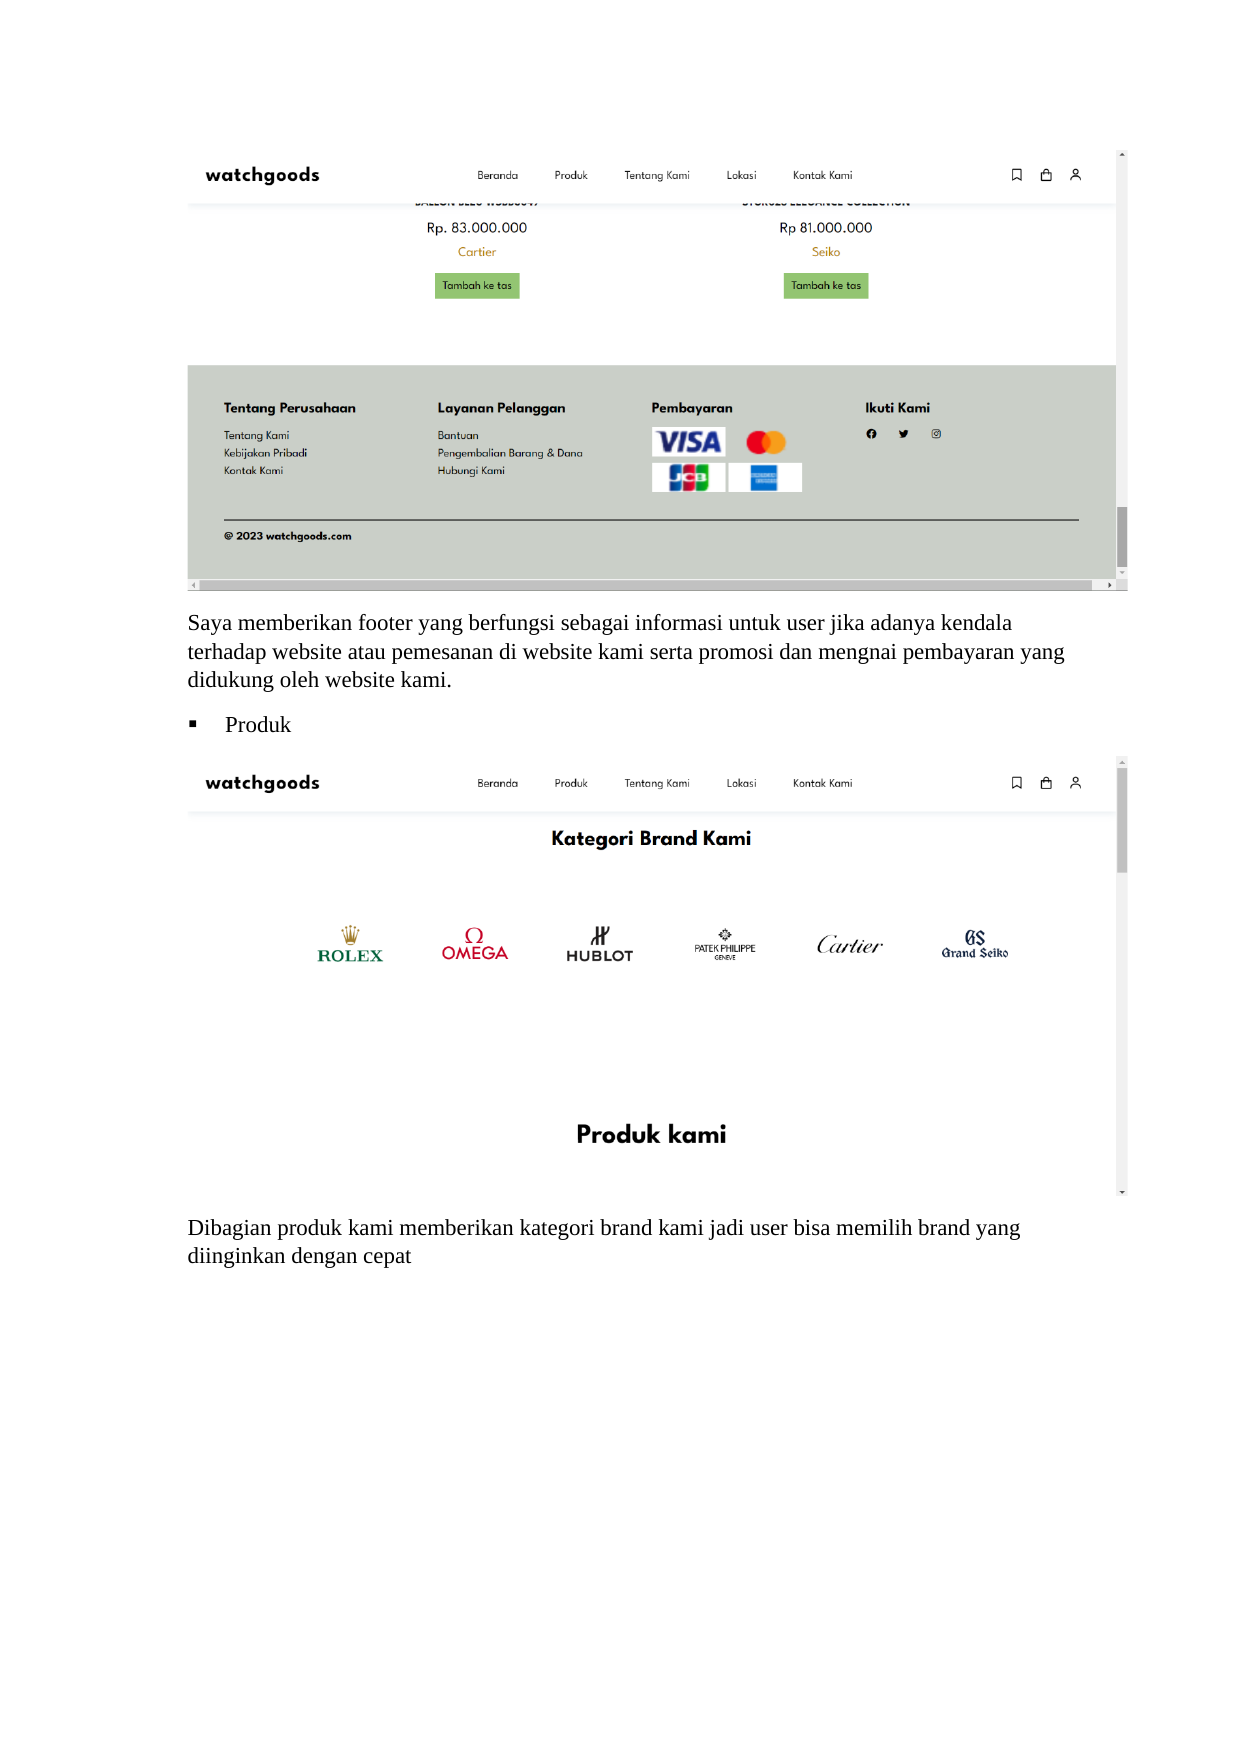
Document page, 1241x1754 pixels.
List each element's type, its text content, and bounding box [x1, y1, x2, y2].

list Produk [187, 711, 1090, 738]
text Saya memberikan footer yang berfungsi sebagai informasi untuk user jika adanya kendala terhadap website atau pemesanan di website kami serta promosi dan mengnai pembayaran yang didukung oleh website kami. [187, 609, 1090, 692]
picture [187, 756, 1128, 1196]
text Dibagian produk kami memberikan kategori brand kami jadi user bisa memilih brand yang diinginkan dengan cepat [187, 1214, 1090, 1269]
picture [187, 150, 1128, 591]
